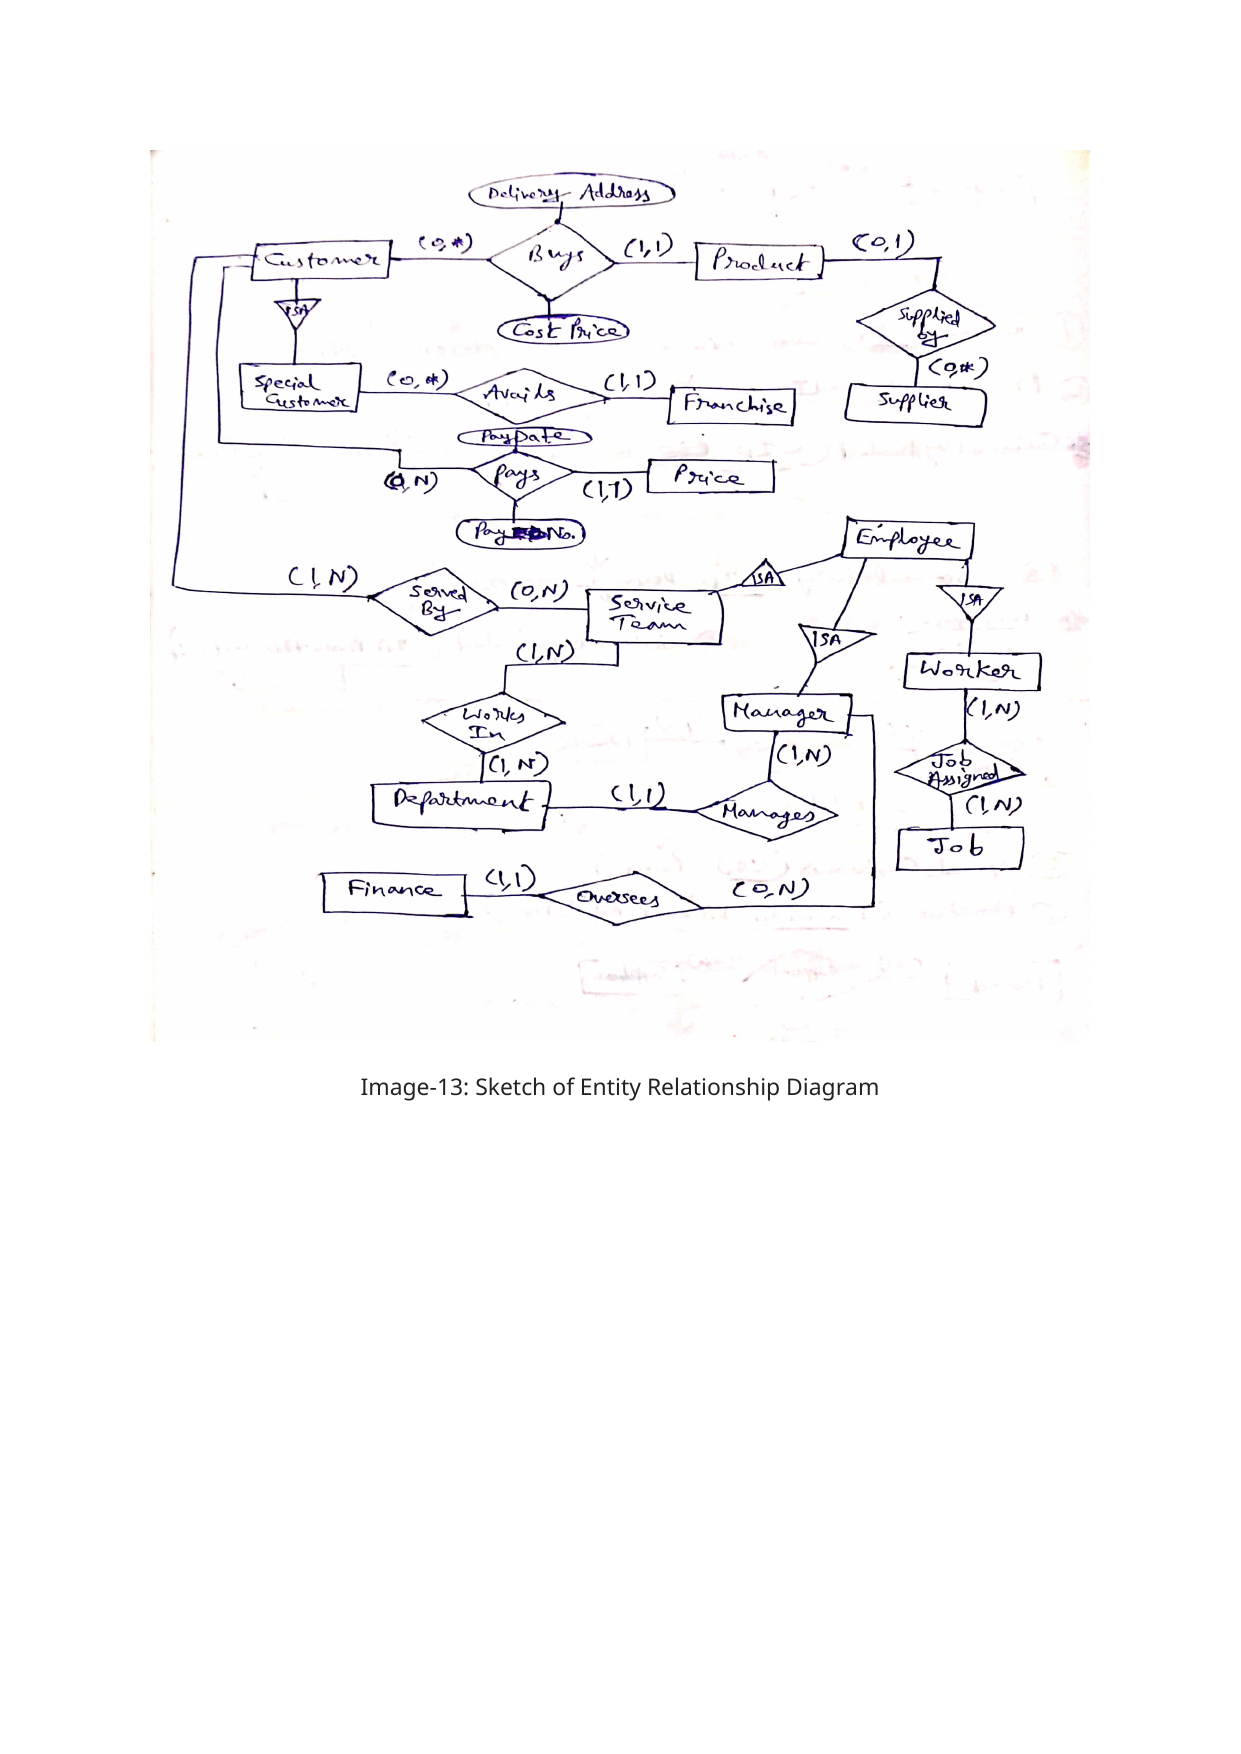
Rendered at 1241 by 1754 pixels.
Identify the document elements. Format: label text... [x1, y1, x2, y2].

text Image-13: Sketch of Entity Relationship Diagram [150, 1071, 1090, 1102]
picture [150, 150, 1091, 1042]
